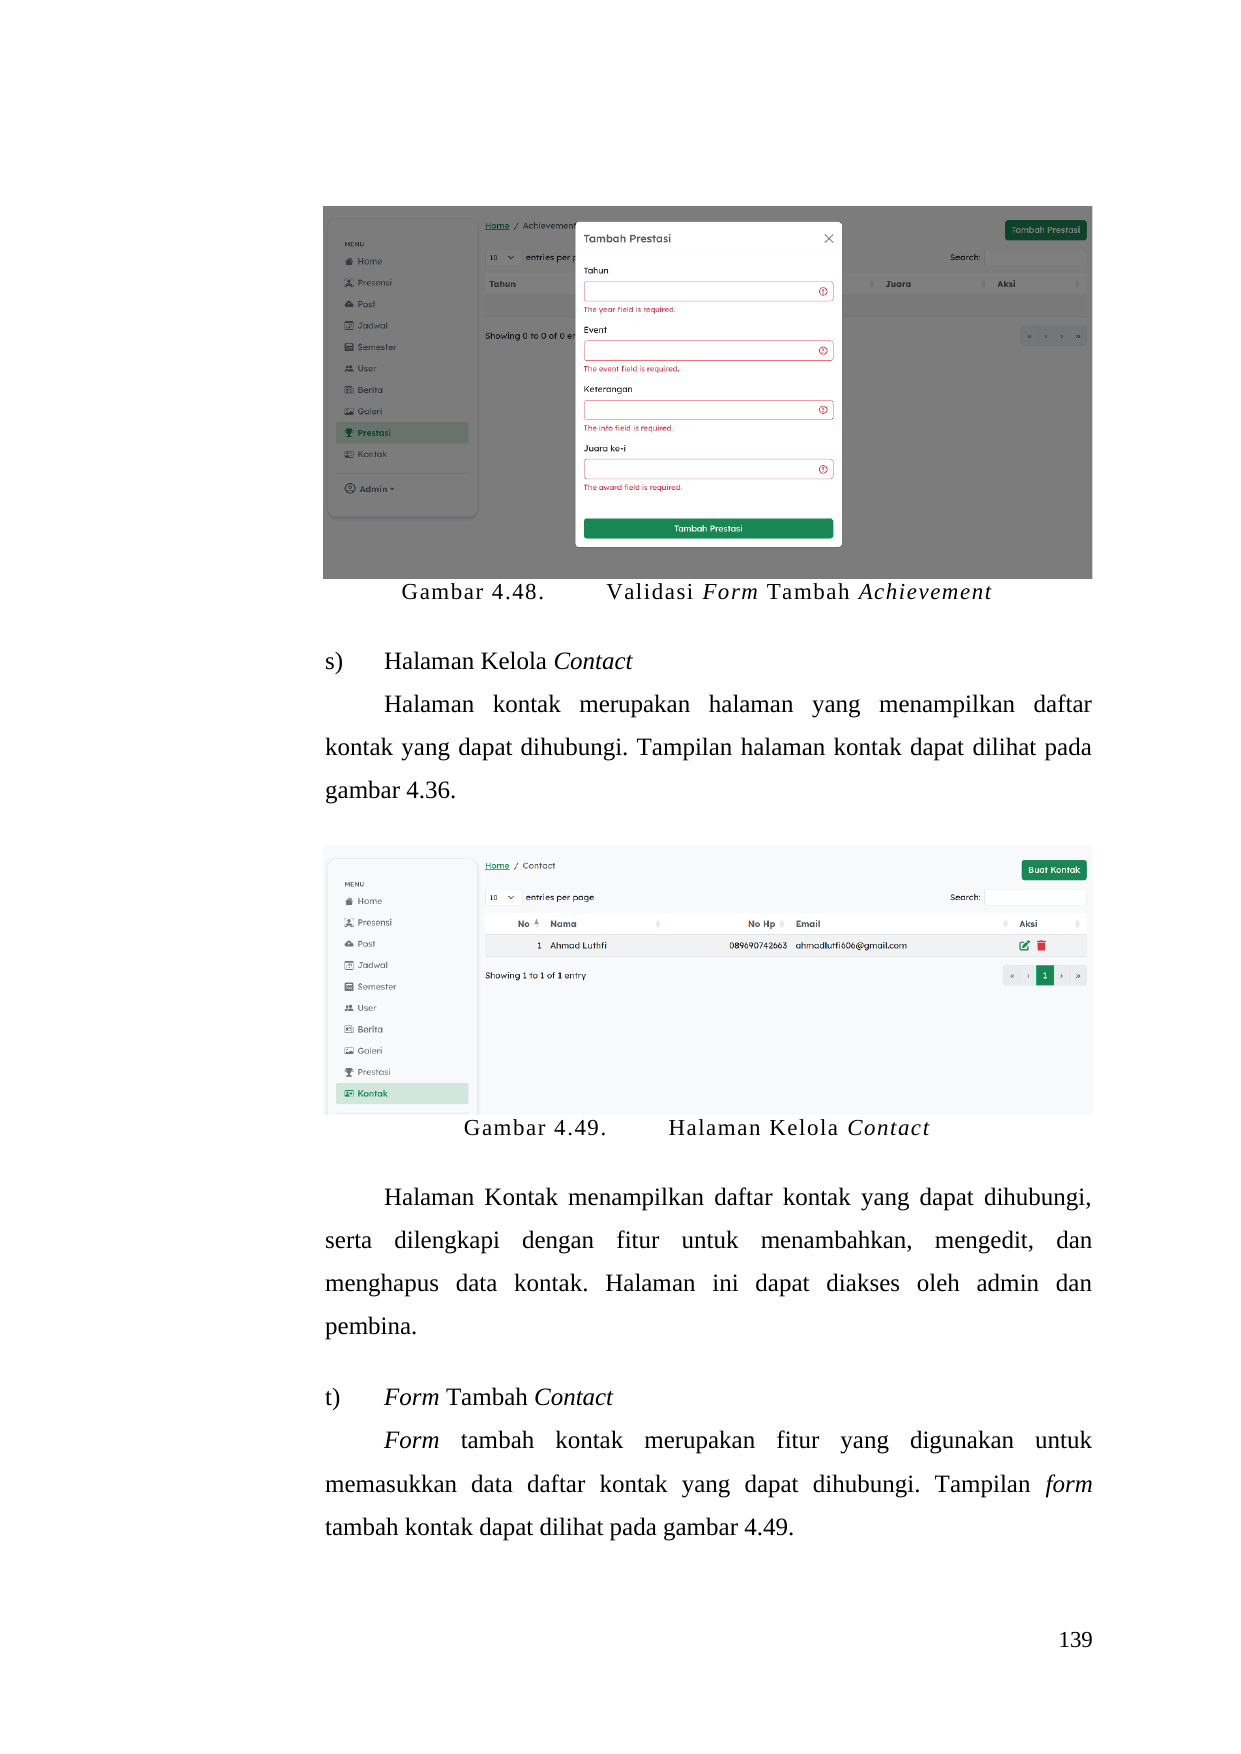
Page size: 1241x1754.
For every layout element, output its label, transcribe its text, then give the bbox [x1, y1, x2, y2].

text Validasi Form Tambah Achievement [302, 578, 1092, 605]
text Halaman Kelola Contact [302, 1114, 1092, 1141]
list Halaman Kelola Contact [325, 646, 1092, 674]
list Form Tambah Contact [325, 1382, 1092, 1411]
text Form tambah kontak merupakan fitur yang digunakan untuk memasukkan data daftar kontak yang dapat dihubungi. Tampilan form tambah kontak dapat dilihat pada gambar 4.49. [325, 1426, 1092, 1541]
text Halaman Kontak menampilkan daftar kontak yang dapat dihubungi, serta dilengkapi dengan fitur untuk menambahkan, mengedit, dan menghapus data kontak. Halaman ini dapat diakses oleh admin dan pembina. [325, 1182, 1092, 1340]
text Halaman kontak merupakan halaman yang menampilkan daftar kontak yang dapat dihubungi. Tampilan halaman kontak dapat dilihat pada gambar 4.36. [325, 689, 1092, 804]
picture [323, 206, 1093, 579]
picture [323, 846, 1093, 1115]
